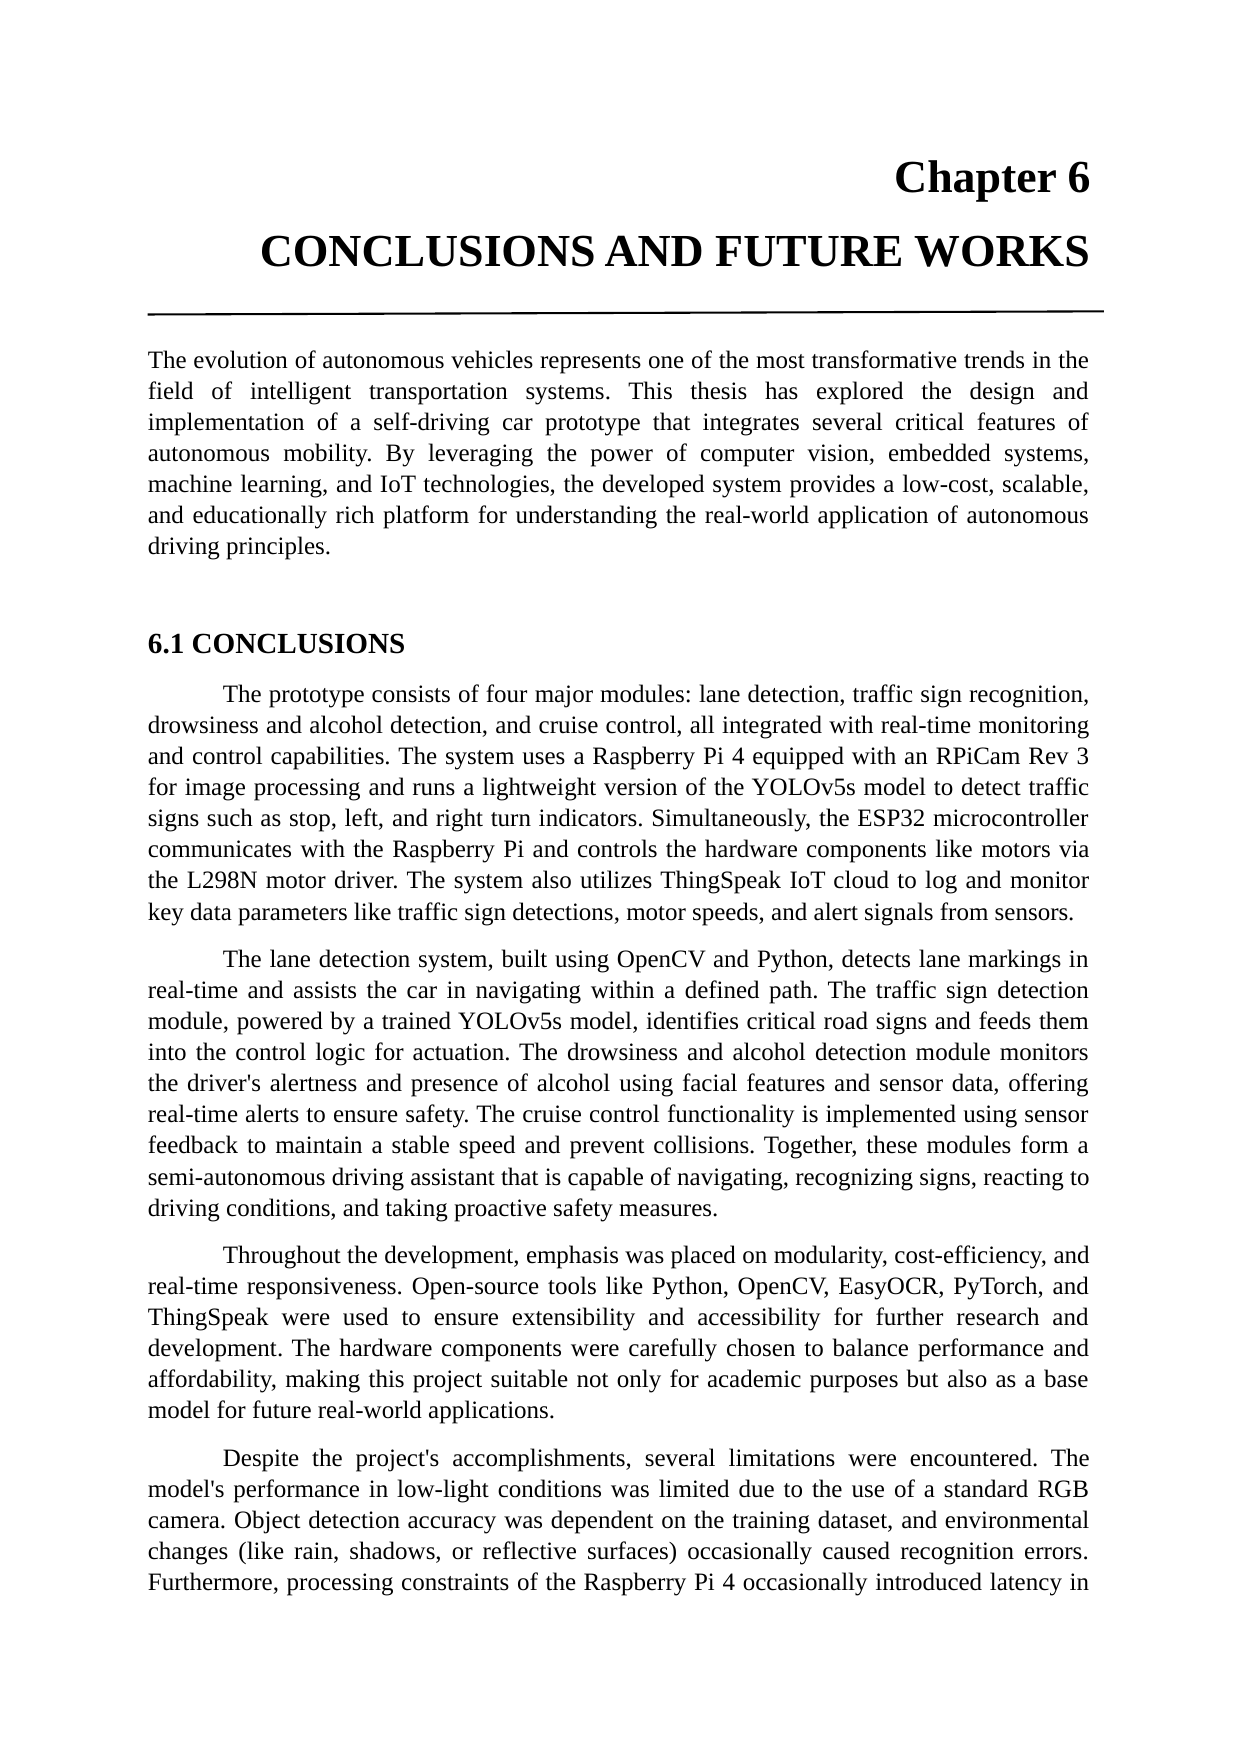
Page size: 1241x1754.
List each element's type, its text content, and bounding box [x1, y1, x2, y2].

text The lane detection system, built using OpenCV and Python, detects lane markings in real-time and assists the car in navigating within a defined path. The traffic sign detection module, powered by a trained YOLOv5s model, identifies critical road signs and feeds them into the control logic for actuation. The drowsiness and alcohol detection module monitors the driver's alertness and presence of alcohol using facial features and sensor data, offering real-time alerts to ensure safety. The cruise control functionality is implemented using sensor feedback to maintain a stable speed and prevent collisions. Together, these modules form a semi-autonomous driving assistant that is capable of navigating, recognizing signs, reacting to driving conditions, and taking proactive safety measures. [148, 944, 1090, 1221]
text CONCLUSIONS AND FUTURE WORKS [148, 223, 1090, 276]
text The evolution of autonomous vehicles represents one of the most transformative trends in the field of intelligent transportation systems. This thesis has explored the design and implementation of a self-driving car prototype that integrates several critical features of autonomous mobility. By leveraging the power of computer vision, embedded systems, machine learning, and IoT technologies, the developed system provides a low-cost, scalable, and educationally rich platform for understanding the real-world application of autonomous driving principles. [148, 345, 1090, 560]
text Throughout the development, emphasis was placed on modularity, cost-efficiency, and real-time responsiveness. Open-source tools like Python, OpenCV, EasyOCR, PyTorch, and ThingSpeak were used to ensure extensibility and accessibility for further research and development. The hardware components were carefully chosen to balance performance and affordability, making this project suitable not only for academic purposes but also as a base model for future real-world applications. [148, 1240, 1090, 1424]
text Chapter 6 [148, 150, 1090, 203]
text 6.1 CONCLUSIONS [148, 626, 1090, 660]
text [148, 1443, 1090, 1596]
text The prototype consists of four major modules: lane detection, traffic sign recognition, drowsiness and alcohol detection, and cruise control, all integrated with real-time monitoring and control capabilities. The system uses a Raspberry Pi 4 equipped with an RPiCam Rev 3 for image processing and runs a lightweight version of the YOLOv5s model to detect traffic signs such as stop, left, and right turn indicators. Simultaneously, the ESP32 microcontroller communicates with the Raspberry Pi and controls the hardware components like motors via the L298N motor driver. The system also utilizes ThingSpeak IoT cloud to log and monitor key data parameters like traffic sign detections, motor speeds, and alert signals from sensors. [148, 679, 1090, 925]
